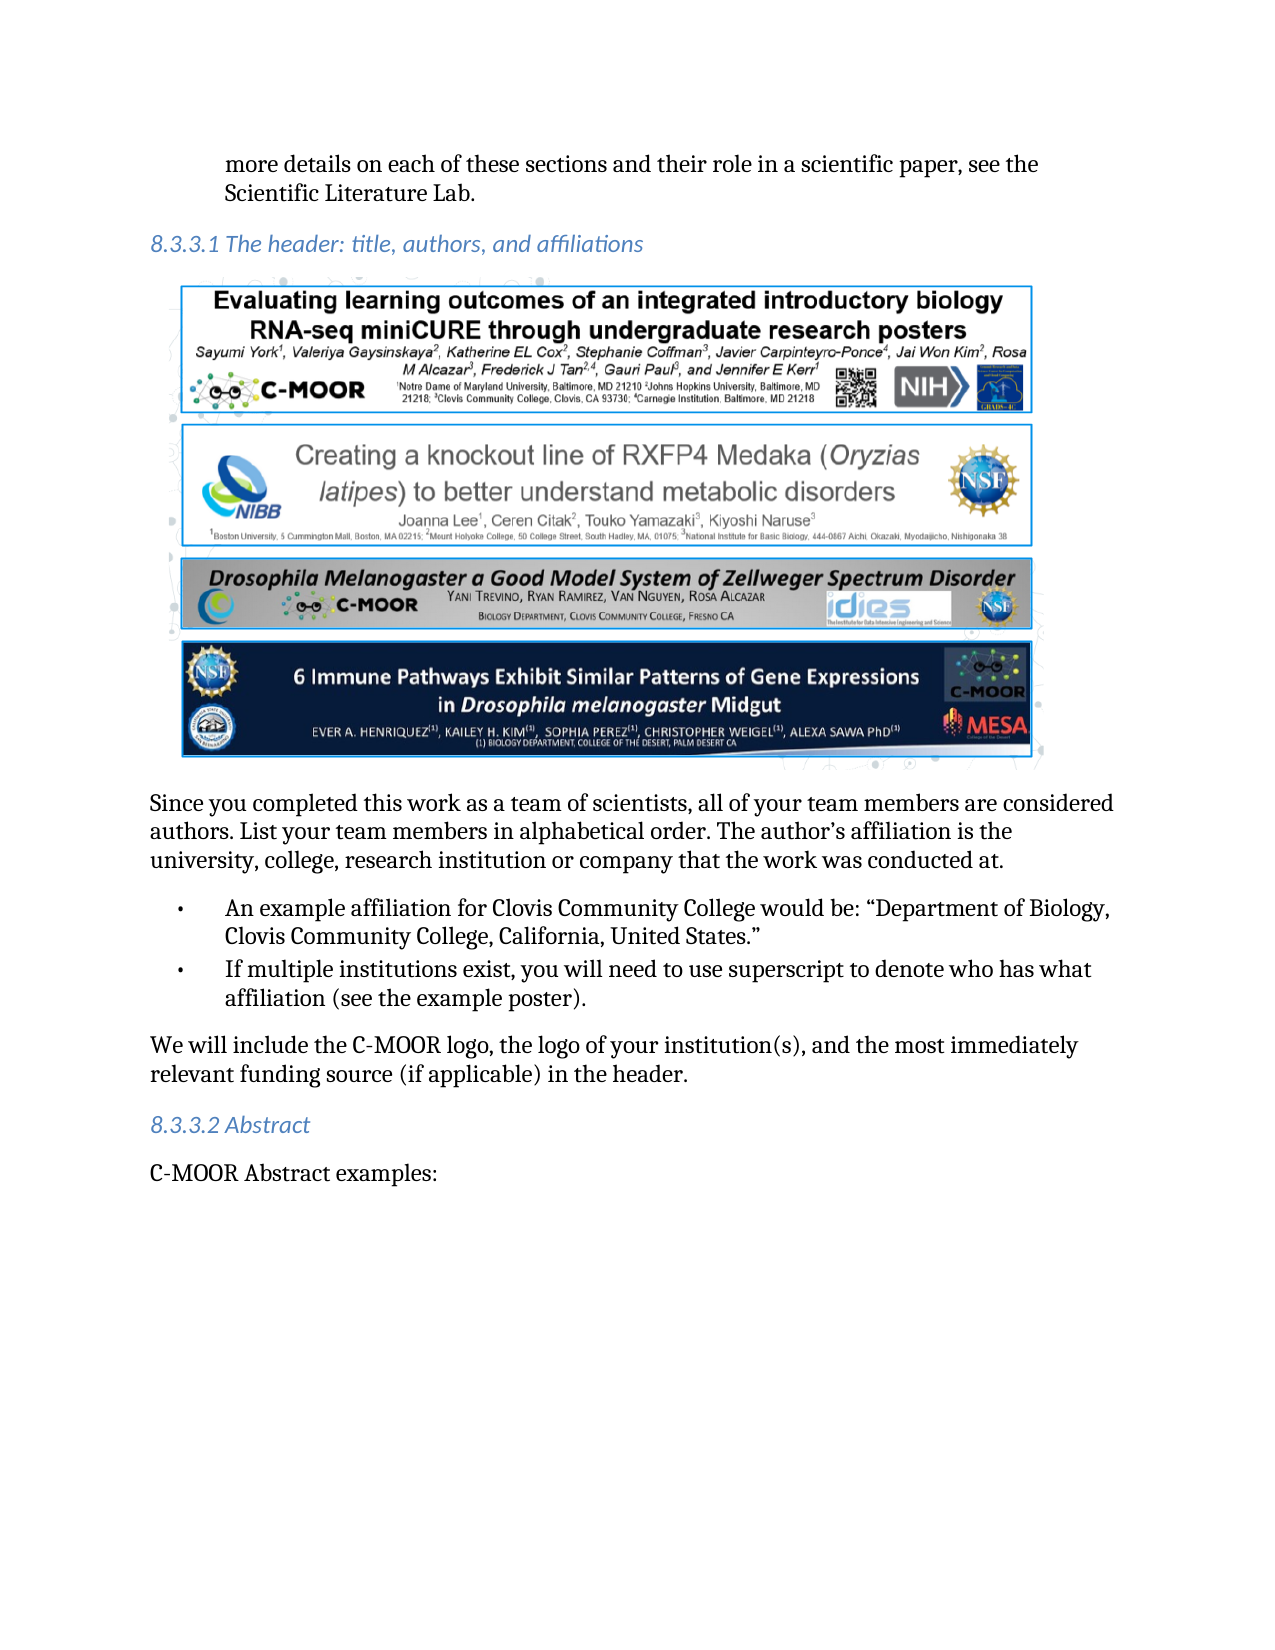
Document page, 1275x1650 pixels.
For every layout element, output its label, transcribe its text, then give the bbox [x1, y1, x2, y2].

subtitle 8.3.3.1 The header: title, authors, and affiliations [150, 228, 1125, 259]
list If multiple institutions exist, you will need to use superscript to denote who has what affiliation (see the example poster). [175, 955, 1125, 1012]
text C-MOOR Abstract examples: [150, 1159, 1125, 1187]
subtitle 8.3.3.2 Abstract [150, 1109, 1125, 1140]
list An example affiliation for Clovis Community College would be: “Department of Biology, Clovis Community College, California, United States.” [175, 893, 1125, 951]
text We will include the C-MOOR logo, the logo of your institution(s), and the most immediately relevant funding source (if applicable) in the header. [150, 1031, 1125, 1088]
text Since you completed this work as a team of scientists, all of your team members are considered authors. List your team members in alphabetical order. The author’s affiliation is the university, college, research institution or company that the work was conducted at. [150, 788, 1125, 875]
picture [168, 277, 1044, 770]
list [175, 150, 1125, 207]
